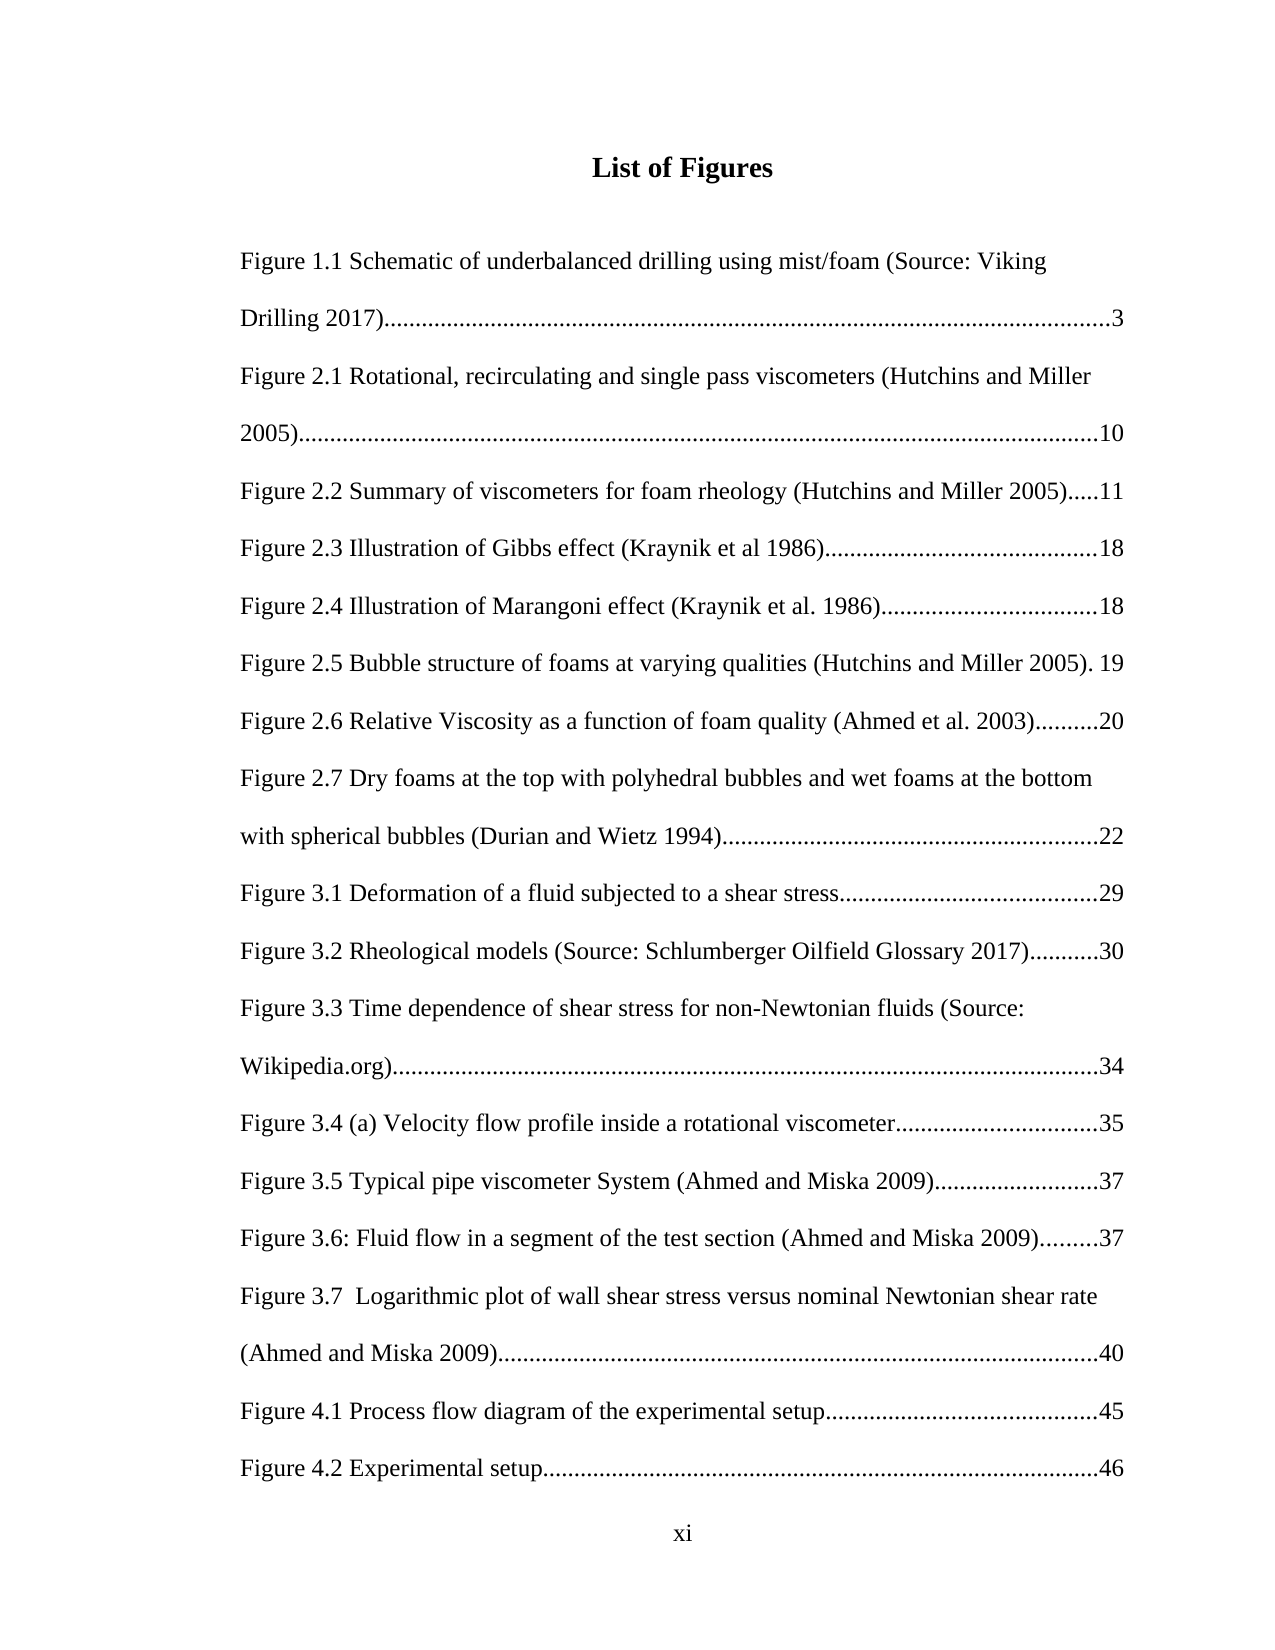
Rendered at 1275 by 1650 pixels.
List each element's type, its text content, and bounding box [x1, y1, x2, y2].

text Figure 4.1 Process flow diagram of the experimental setup 45 [240, 1396, 1125, 1424]
text Figure 3.3 Time dependence of shear stress for non-Newtonian fluids (Source: Wikipedia.org) 34 [240, 993, 1125, 1079]
text Figure 2.1 Rotational, recirculating and single pass viscometers (Hutchins and Miller 2005) 10 [240, 361, 1125, 447]
text Figure 3.2 Rheological models (Source: Schlumberger Oilfield Glossary 2017) 30 [240, 936, 1125, 964]
text Figure 3.7 Logarithmic plot of wall shear stress versus nominal Newtonian shear rate (Ahmed and Miska 2009) 40 [240, 1281, 1125, 1367]
text Figure 2.2 Summary of viscometers for foam rheology (Hutchins and Miller 2005) 11 [240, 476, 1125, 504]
text Figure 4.2 Experimental setup 46 [240, 1453, 1125, 1482]
text Figure 2.6 Relative Viscosity as a function of foam quality (Ahmed et al. 2003) 20 [240, 706, 1125, 734]
text Figure 2.3 Illustration of Gibbs effect (Kraynik et al 1986) 18 [240, 533, 1125, 562]
text Figure 2.7 Dry foams at the top with polyhedral bubbles and wet foams at the bottom with spherical bubbles (Durian and Wietz 1994) 22 [240, 763, 1125, 849]
text Figure 2.4 Illustration of Marangoni effect (Kraynik et al. 1986) 18 [240, 591, 1125, 619]
text Figure 3.6: Fluid flow in a segment of the test section (Ahmed and Miska 2009) 37 [240, 1223, 1125, 1252]
text Figure 1.1 Schematic of underbalanced drilling using mist/foam (Source: Viking Drilling 2017) 3 [240, 246, 1125, 332]
text Figure 3.1 Deformation of a fluid subjected to a shear stress. 29 [240, 878, 1125, 907]
text Figure 2.5 Bubble structure of foams at varying qualities (Hutchins and Miller 2005) 19 [240, 648, 1125, 677]
text Figure 3.5 Typical pipe viscometer System (Ahmed and Miska 2009) 37 [240, 1166, 1125, 1194]
text Figure 3.4 (a) Velocity flow profile inside a rotational viscometer 35 [240, 1108, 1125, 1137]
